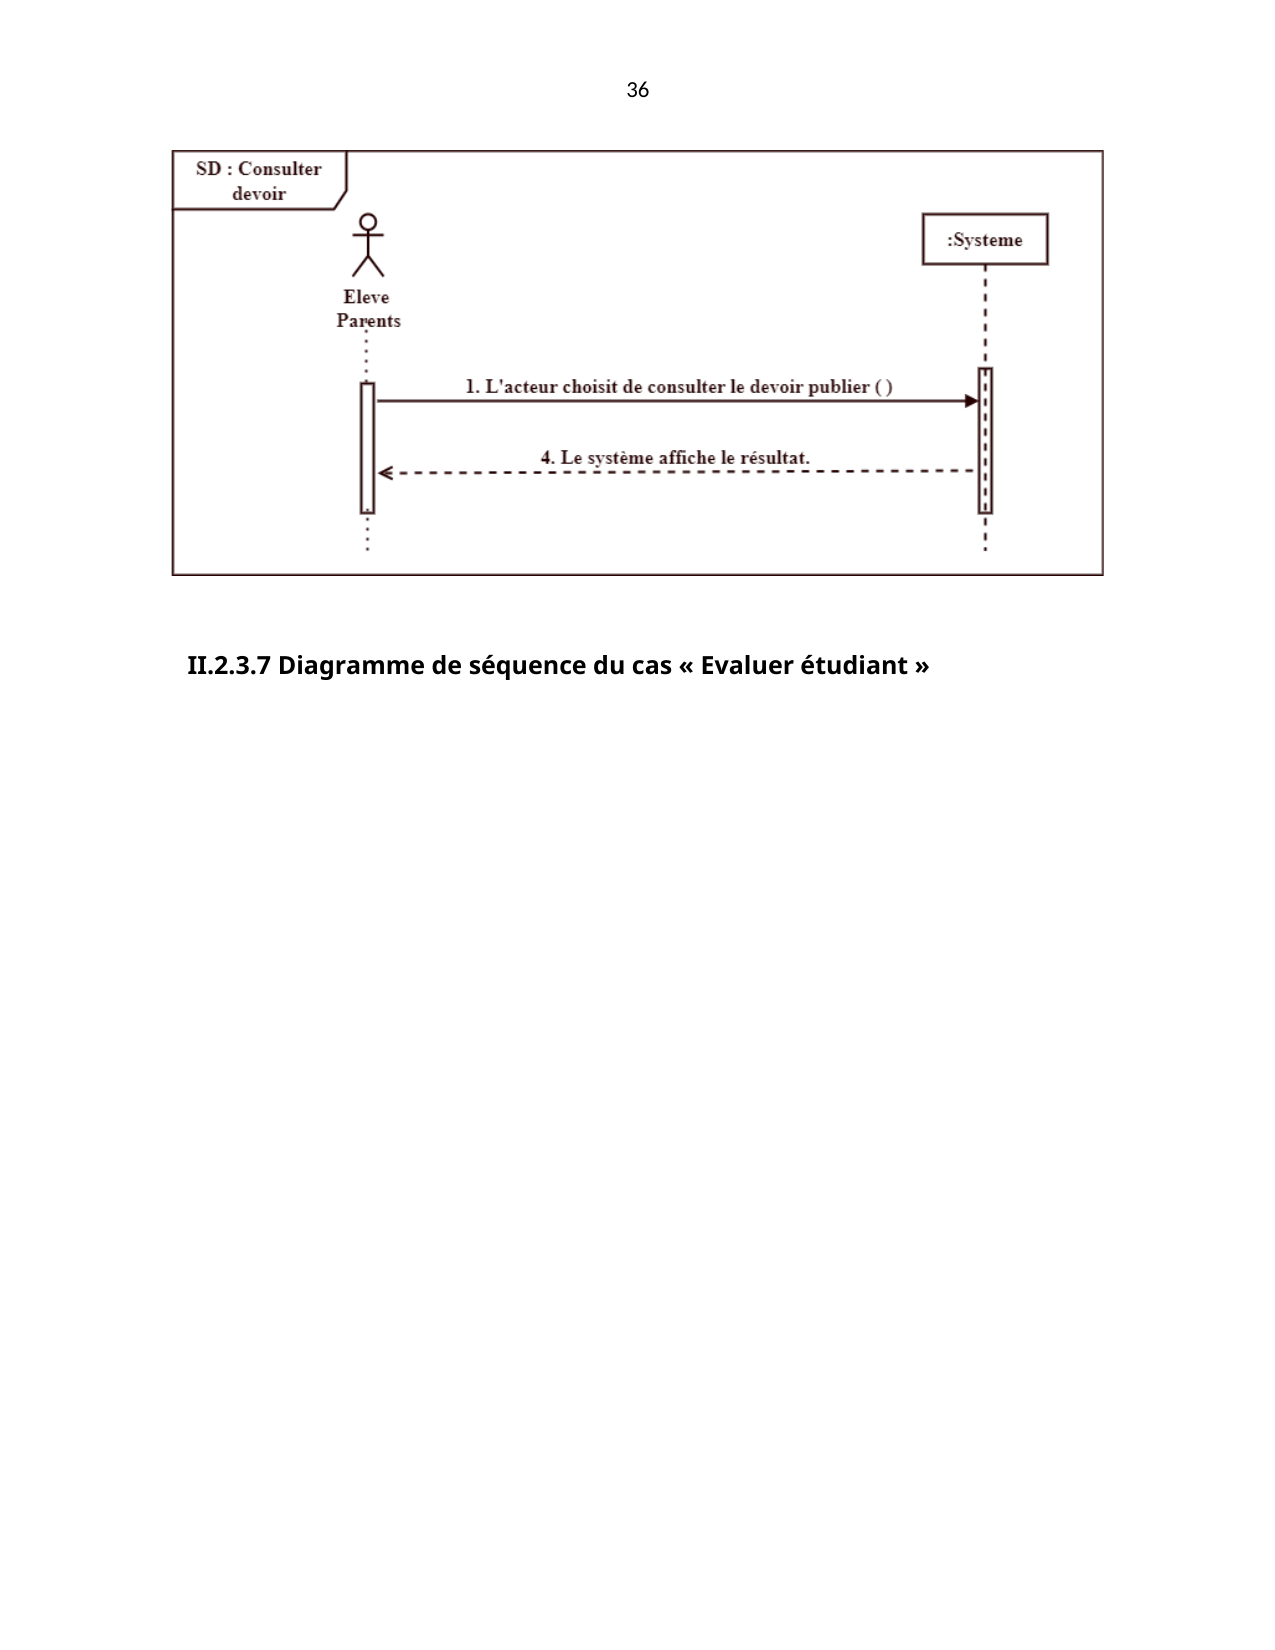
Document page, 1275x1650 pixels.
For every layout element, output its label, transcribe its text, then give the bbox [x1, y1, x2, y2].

picture [171, 150, 1104, 576]
text II.2.3.7 Diagramme de séquence du cas « Evaluer étudiant » [187, 647, 1125, 682]
